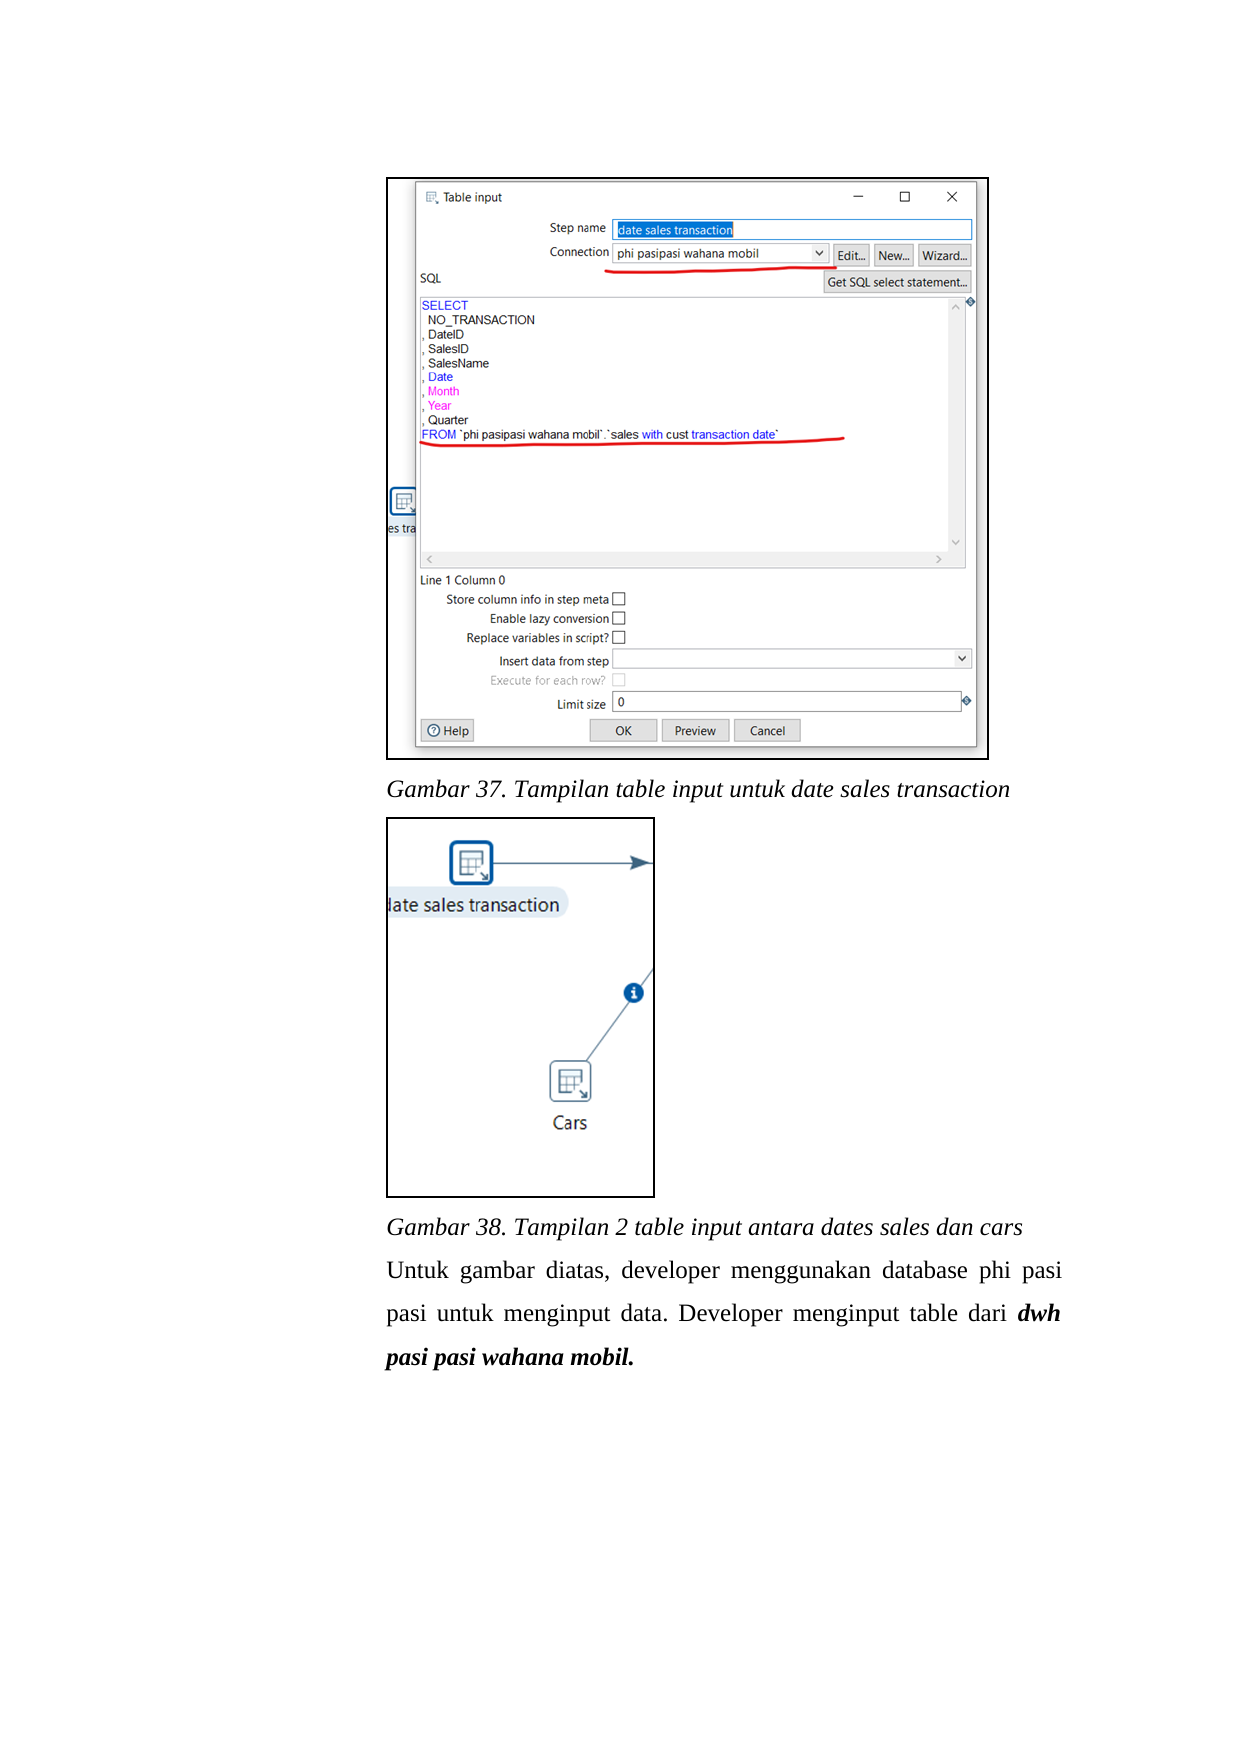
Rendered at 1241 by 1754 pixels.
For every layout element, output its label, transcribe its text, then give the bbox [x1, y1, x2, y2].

list Gambar 38. Tampilan 2 table input antara dates sales dan cars [386, 1212, 1063, 1241]
list Gambar 37. Tampilan table input untuk date sales transaction [386, 774, 1063, 803]
picture [388, 819, 653, 1196]
picture [388, 179, 987, 758]
list Untuk gambar diatas, developer menggunakan database phi pasi pasi untuk menginput data. Developer menginput table dari dwh pasi pasi wahana mobil. [386, 1255, 1063, 1370]
